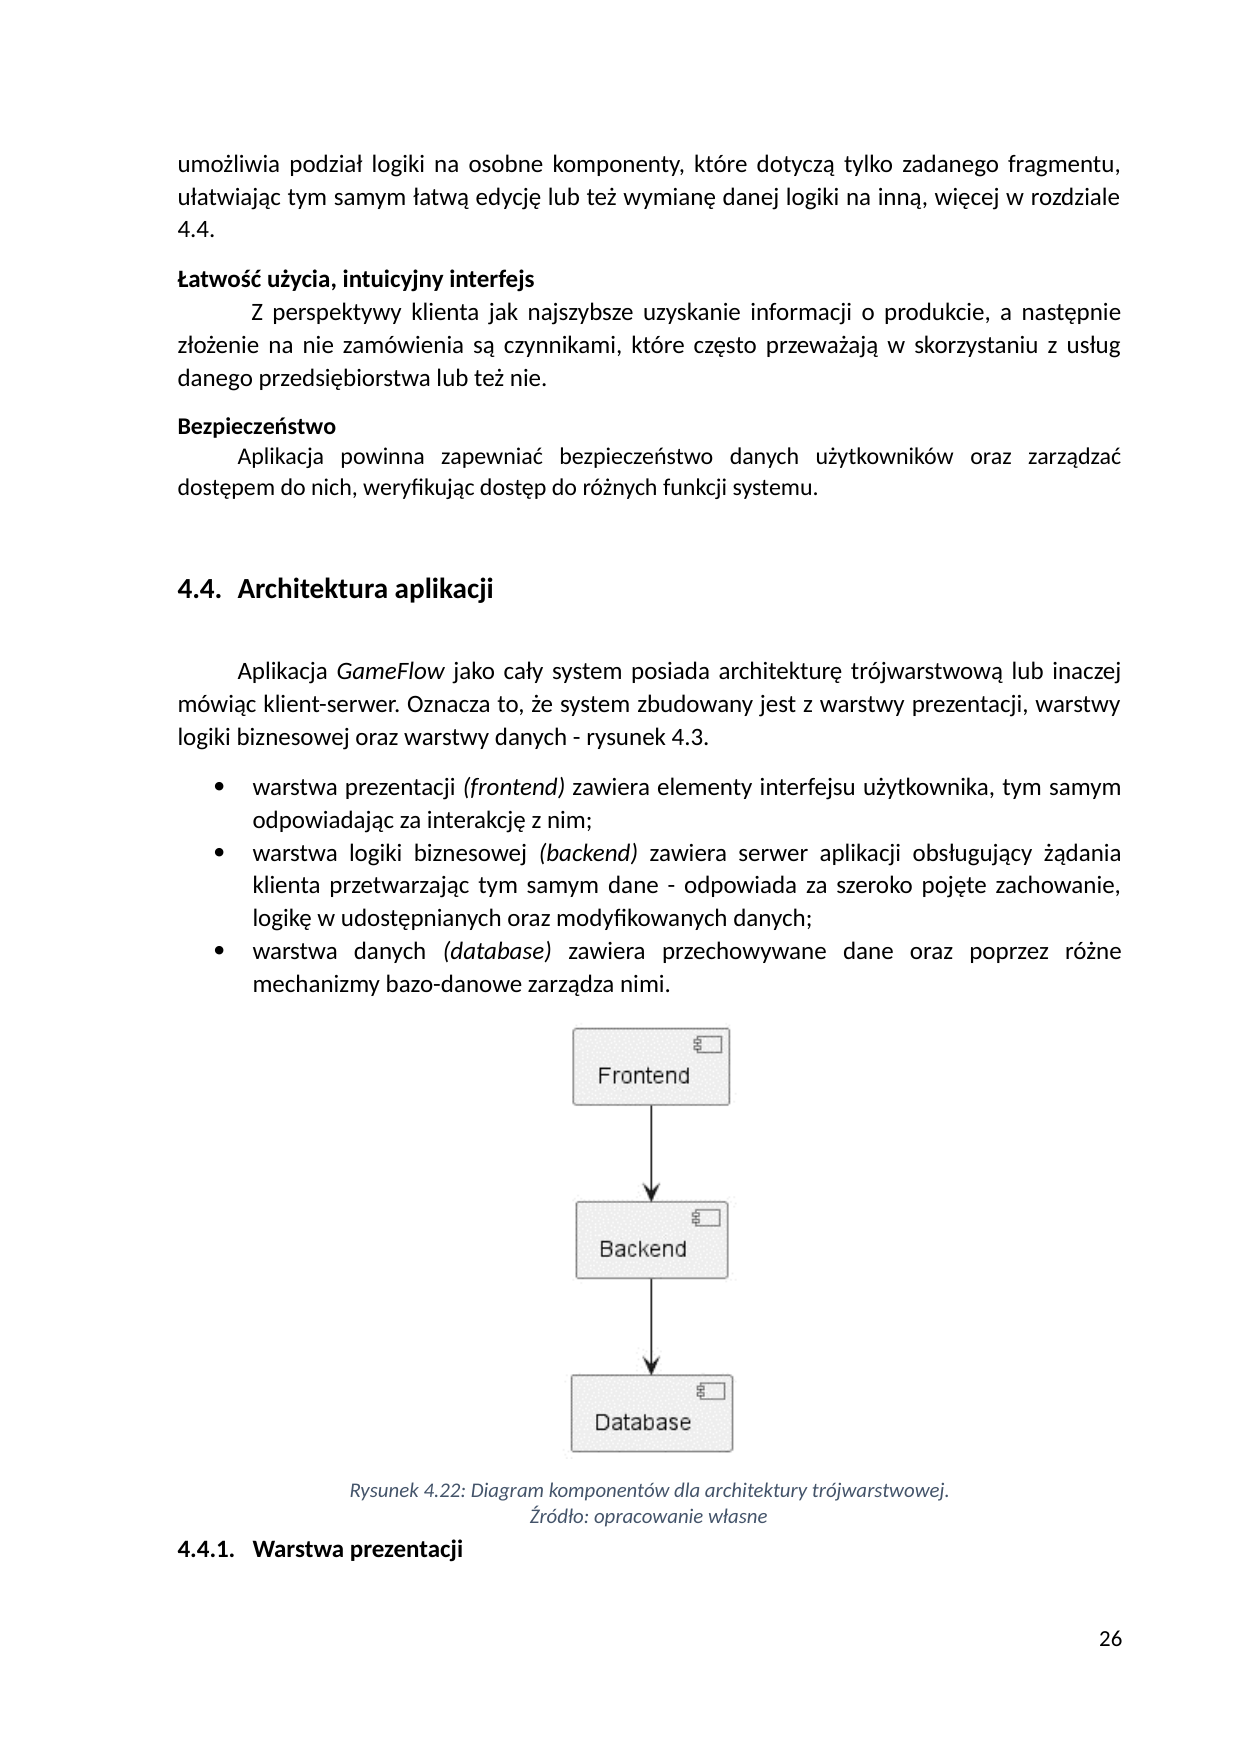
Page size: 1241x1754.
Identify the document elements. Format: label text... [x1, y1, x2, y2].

subtitle Architektura aplikacji [177, 570, 1122, 606]
text Łatwość użycia, intuicyjny interfejs [177, 263, 1122, 294]
list warstwa logiki biznesowej (backend) zawiera serwer aplikacji obsługujący żądania klienta przetwarzając tym samym dane - odpowiada za szeroko pojęte zachowanie, logikę w udostępnianych oraz modyfikowanych danych; [215, 837, 1122, 933]
text Aplikacja powinna zapewniać bezpieczeństwo danych użytkowników oraz zarządzać dostępem do nich, weryfikując dostęp do różnych funkcji systemu. [177, 441, 1122, 502]
list warstwa danych (database) zawiera przechowywane dane oraz poprzez różne mechanizmy bazo-danowe zarządza nimi. [215, 935, 1122, 999]
list warstwa prezentacji (frontend) zawiera elementy interfejsu użytkownika, tym samym odpowiadając za interakcję z nim; [215, 771, 1122, 834]
text Źródło: opracowanie własne [177, 1503, 1122, 1528]
subtitle Warstwa prezentacji [177, 1533, 1122, 1563]
picture [560, 1017, 740, 1459]
text Aplikacja GameFlow jako cały system posiada architekturę trójwarstwową lub inaczej mówiąc klient-serwer. Oznacza to, że system zbudowany jest z warstwy prezentacji, warstwy logiki biznesowej oraz warstwy danych - rysunek 4.3. [177, 655, 1122, 752]
text Bezpieczeństwo [177, 411, 1122, 441]
text Z perspektywy klienta jak najszybsze uzyskanie informacji o produkcie, a następnie złożenie na nie zamówienia są czynnikami, które często przeważają w skorzystaniu z usług danego przedsiębiorstwa lub też nie. [177, 296, 1122, 392]
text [177, 148, 1122, 244]
